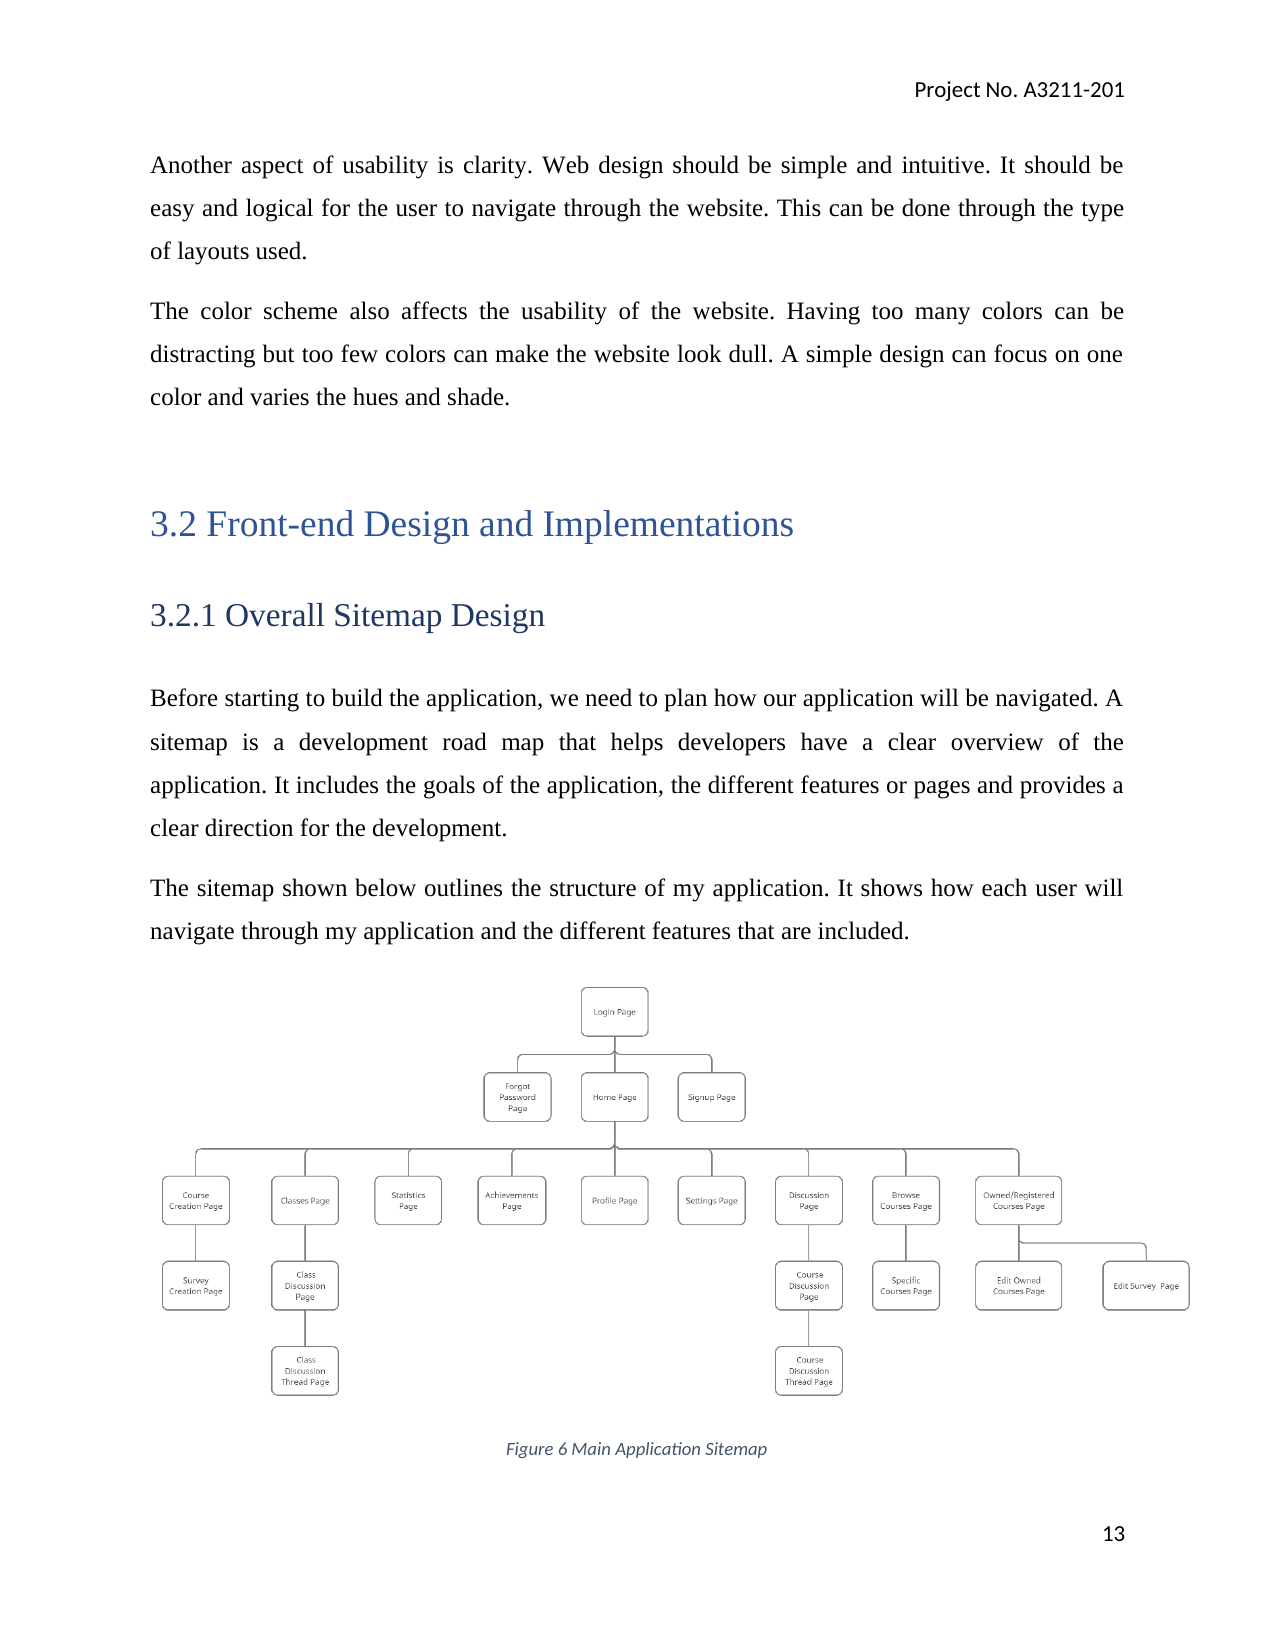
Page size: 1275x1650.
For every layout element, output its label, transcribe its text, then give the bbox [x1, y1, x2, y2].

subtitle 3.2 Front-end Design and Implementations [150, 502, 1125, 545]
text Before starting to build the application, we need to plan how our application will be navigated. A sitemap is a development road map that helps developers have a clear overview of the application. It includes the goals of the application, the different features or pages and provides a clear direction for the development. [150, 683, 1125, 842]
subtitle 3.2.1 Overall Sitemap Design [150, 595, 1125, 634]
text The color scheme also affects the usability of the website. Having too many colors can be distracting but too few colors can make the website look dull. A simple design can focus on one color and varies the hues and shade. [150, 296, 1125, 411]
text Another aspect of usability is clarity. Web design should be simple and intuitive. It should be easy and logical for the user to navigate through the website. This can be done through the type of layouts used. [150, 150, 1125, 265]
text The sitemap shown below outlines the structure of my application. It shows how each user will navigate through my application and the different features that are included. [150, 873, 1125, 944]
picture [150, 975, 1200, 1407]
